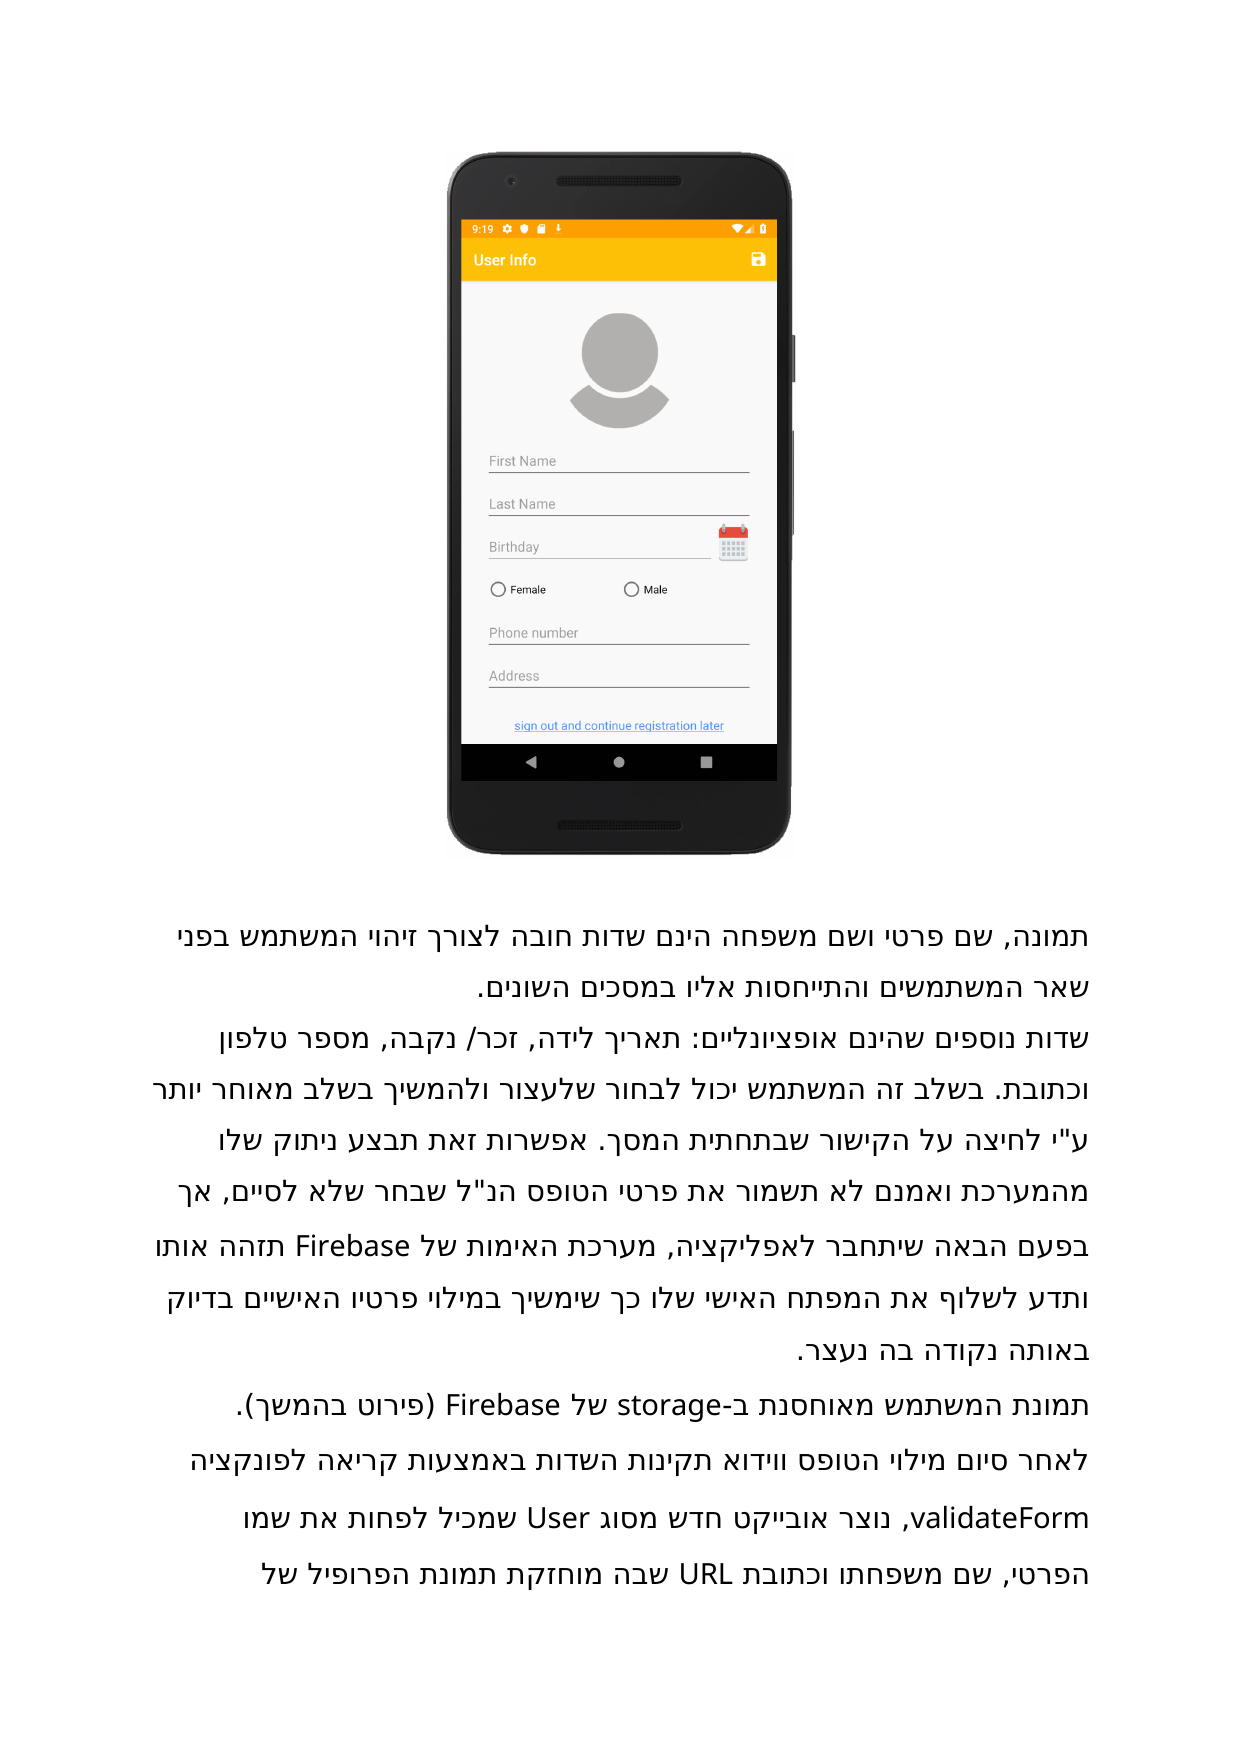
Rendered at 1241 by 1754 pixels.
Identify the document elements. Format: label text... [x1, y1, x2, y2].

text שדות נוספים שהינם אופציונליים: תאריך לידה, זכר/ נקבה, מספר טלפון וכתובת. בשלב זה המשתמש יכול לבחור שלעצור ולהמשיך בשלב מאוחר יותר ע"י לחיצה על הקישור שבתחתית המסך. אפשרות זאת תבצע ניתוק שלו מהמערכת ואמנם לא תשמור את פרטי הטופס הנ"ל שבחר שלא לסיים, אך בפעם הבאה שיתחבר לאפליקציה, מערכת האימות של Firebase תזהה אותו ותדע לשלוף את המפתח האישי שלו כך שימשיך במילוי פרטיו האישיים בדיוק באותה נקודה בה נעצר. [150, 1021, 1090, 1367]
text תמונה, שם פרטי ושם משפחה הינם שדות חובה לצורך זיהוי המשתמש בפני שאר המשתמשים והתייחסות אליו במסכים השונים. [150, 919, 1090, 1004]
text תמונת המשתמש מאוחסנת ב-storage של Firebase (פירוט בהמשך). [150, 1384, 1090, 1423]
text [150, 1443, 1090, 1593]
picture [443, 150, 797, 859]
